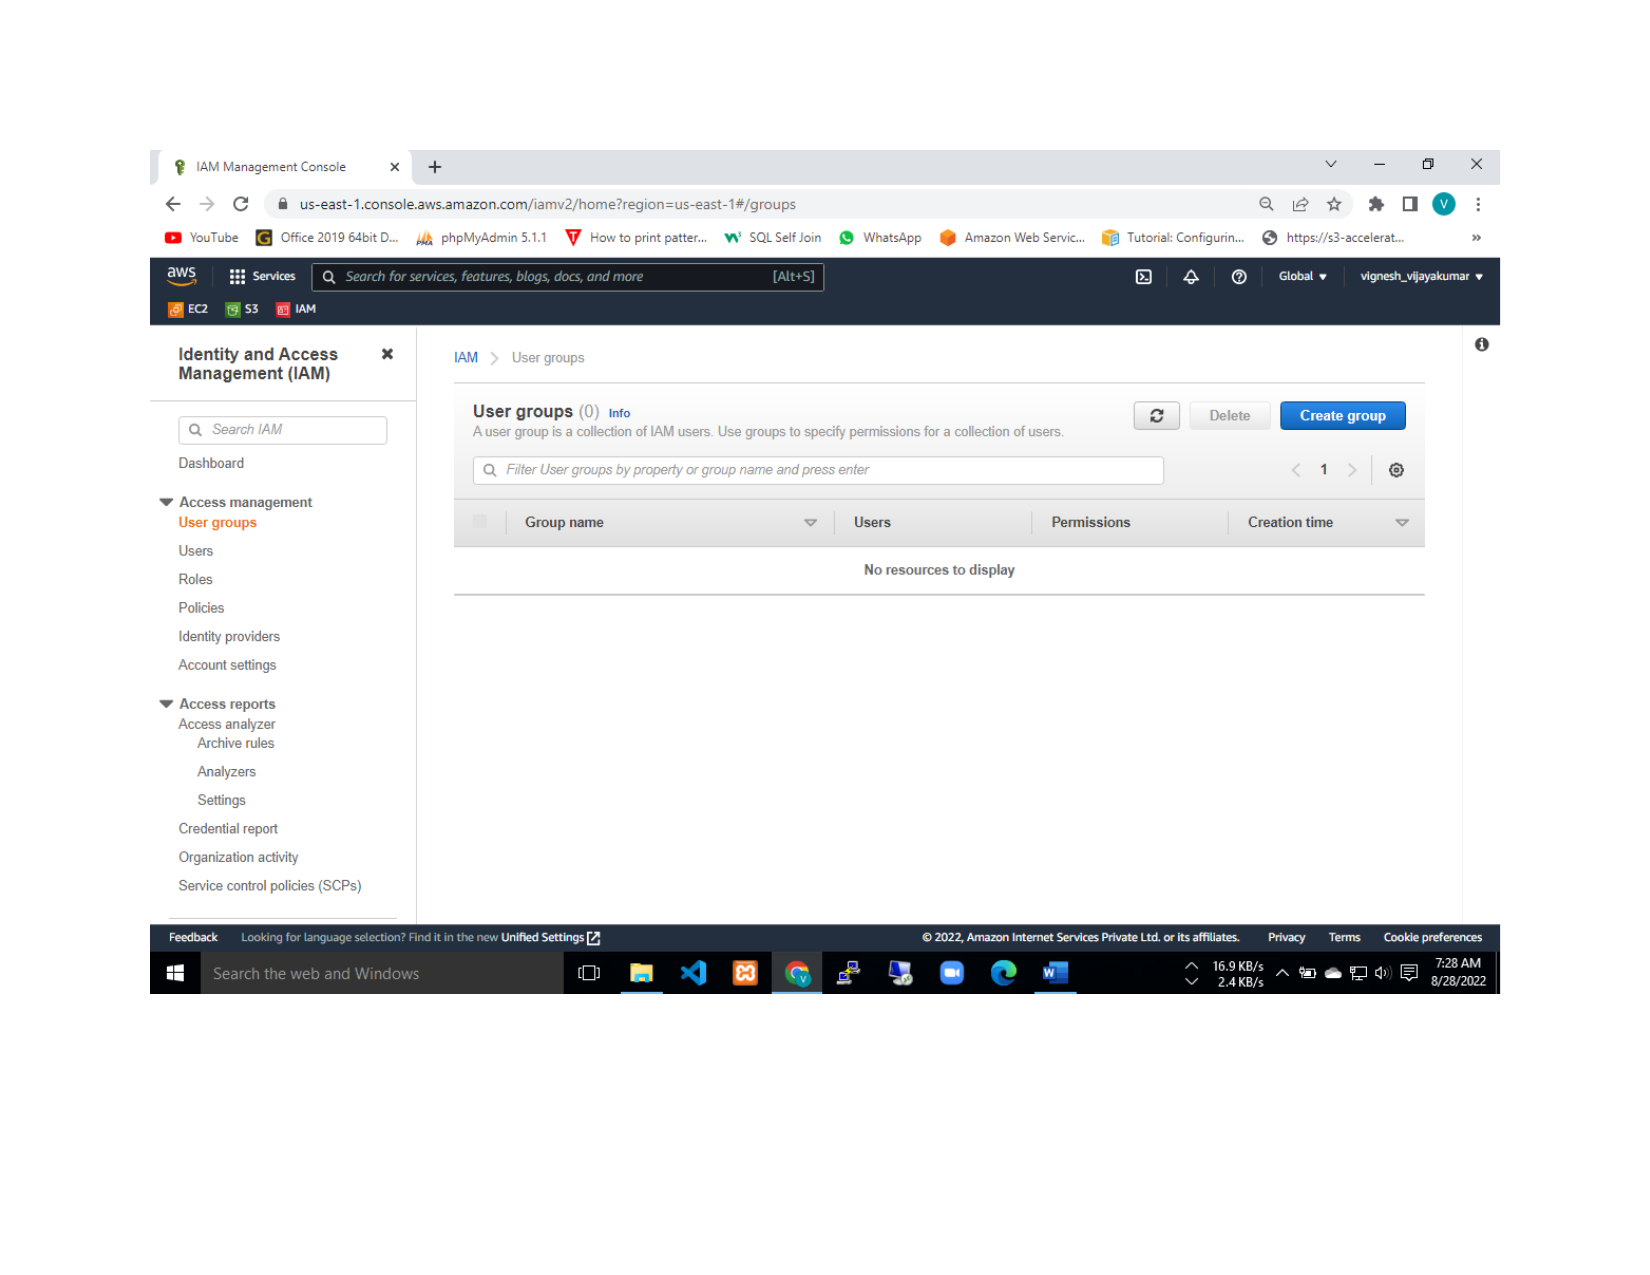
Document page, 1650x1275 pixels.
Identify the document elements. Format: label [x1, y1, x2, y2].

picture [150, 150, 1500, 994]
